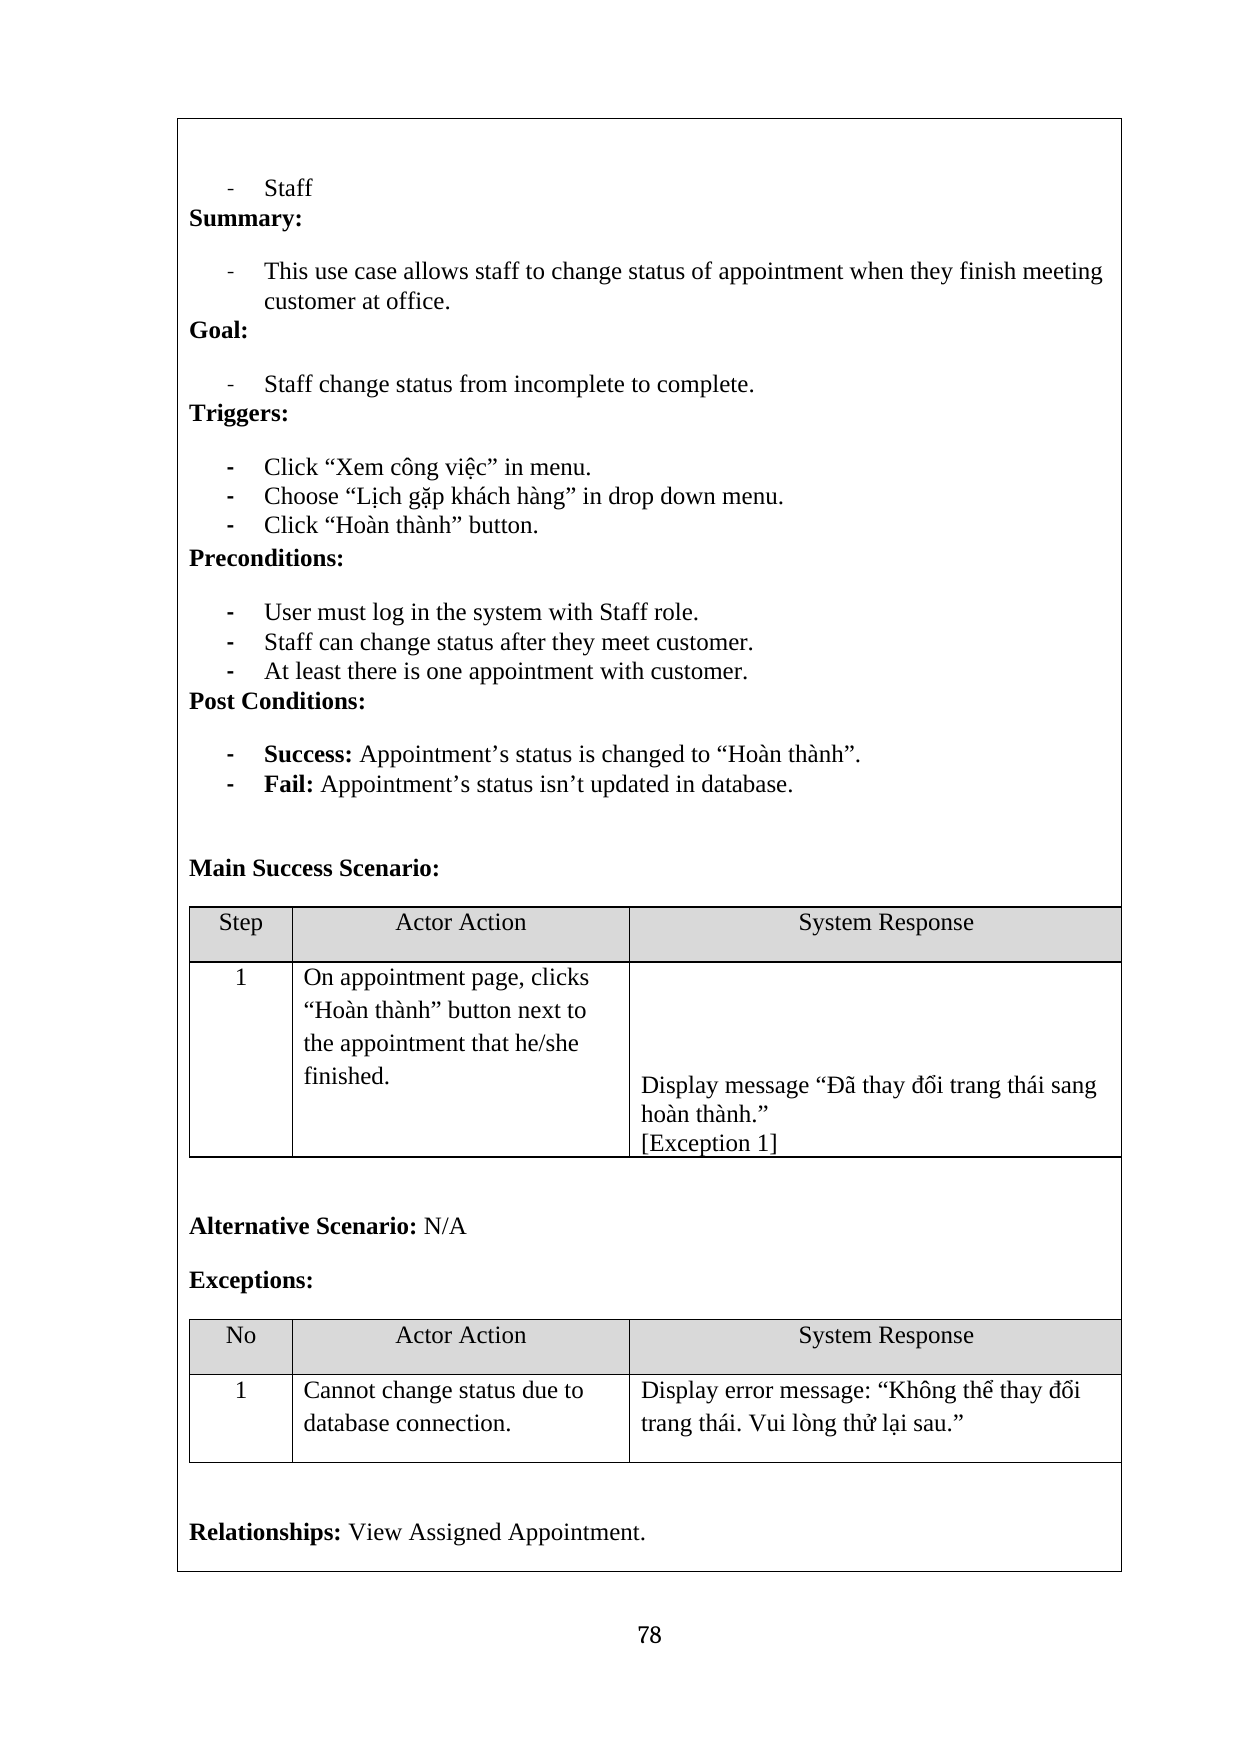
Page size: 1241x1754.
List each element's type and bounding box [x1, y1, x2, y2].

table_cell [178, 119, 1121, 1571]
